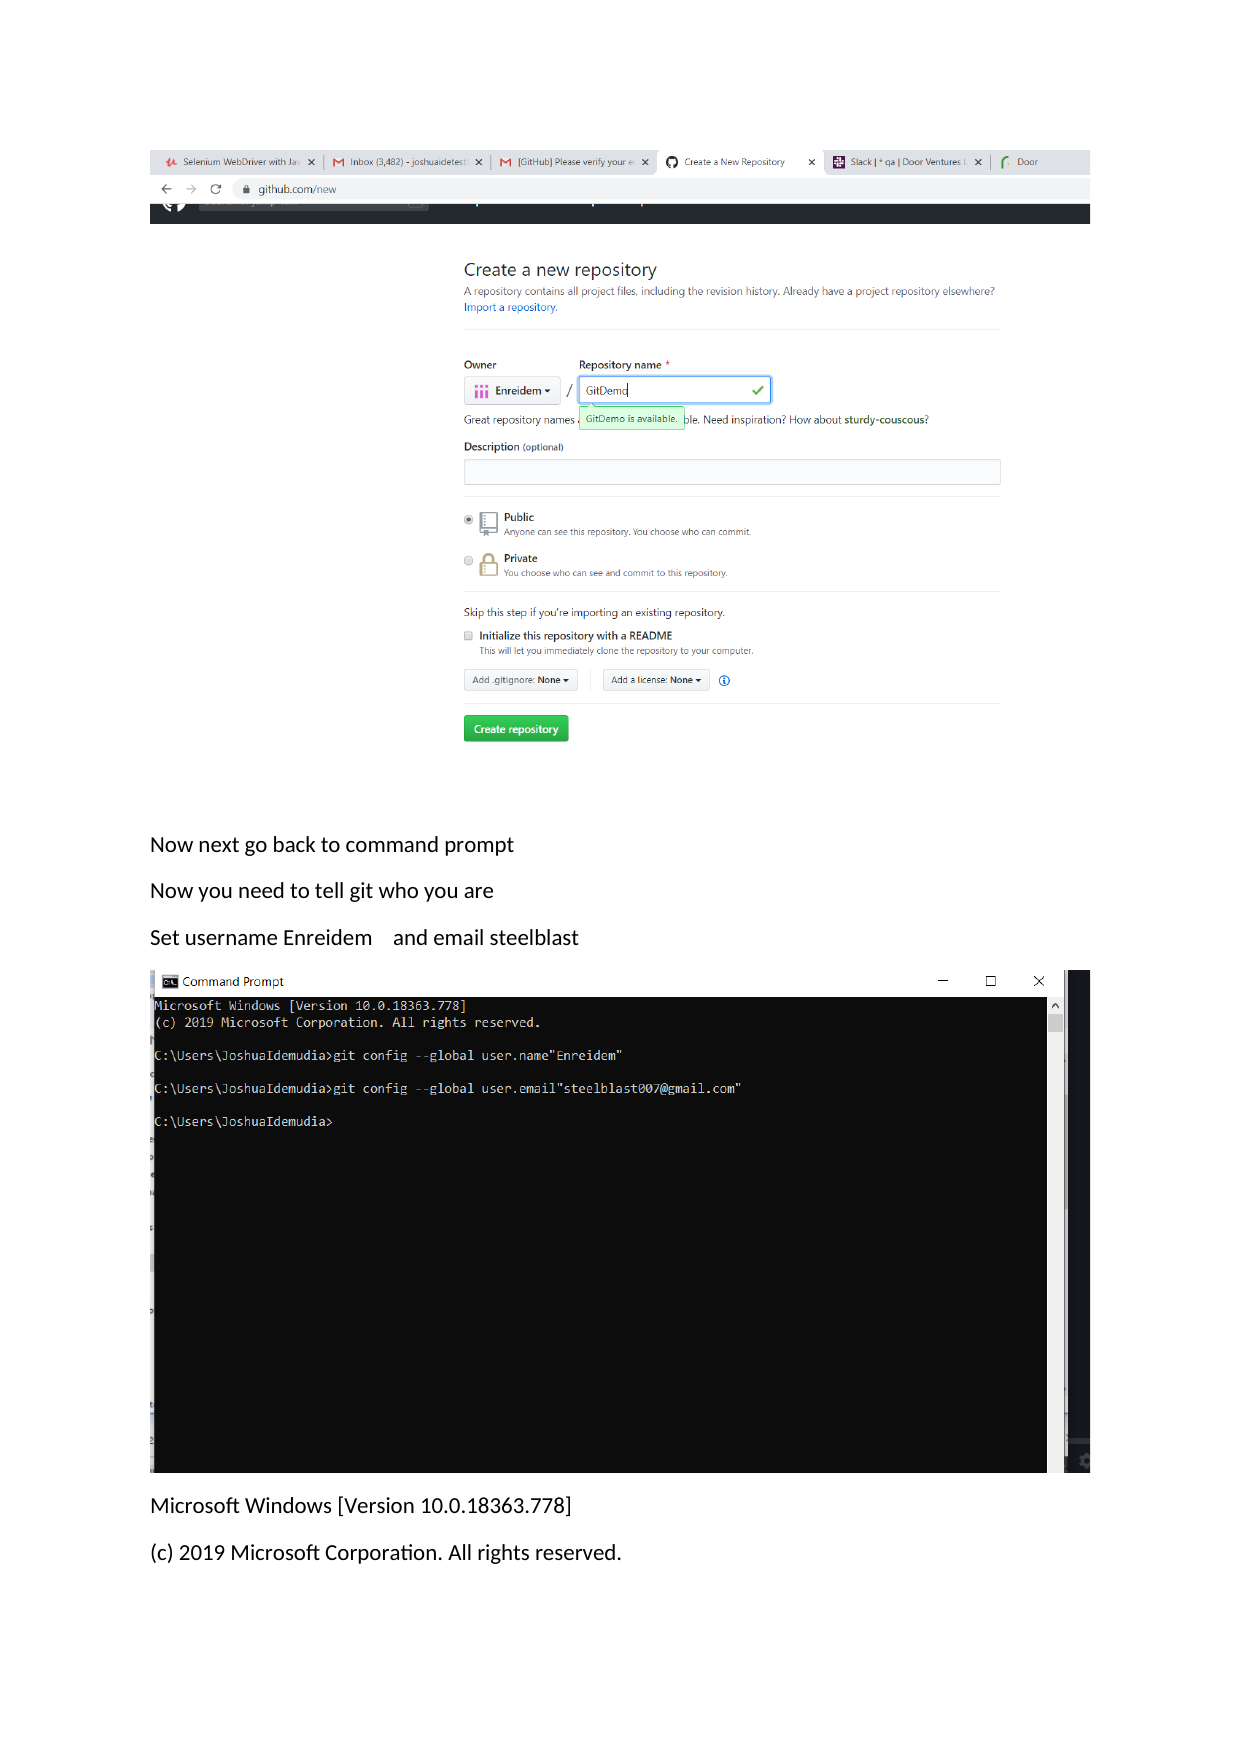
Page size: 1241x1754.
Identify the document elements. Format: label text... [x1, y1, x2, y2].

text Microsoft Windows [Version 10.0.18363.778] [150, 1491, 1090, 1519]
text Now next go back to command prompt [150, 830, 1090, 858]
text (c) 2019 Microsoft Corporation. All rights reserved. [150, 1538, 1090, 1566]
picture [150, 970, 1091, 1473]
text Set username Enreidem and email steelblast [150, 923, 1090, 951]
text Now you need to tell git who you are [150, 877, 1090, 904]
picture [150, 150, 1091, 764]
